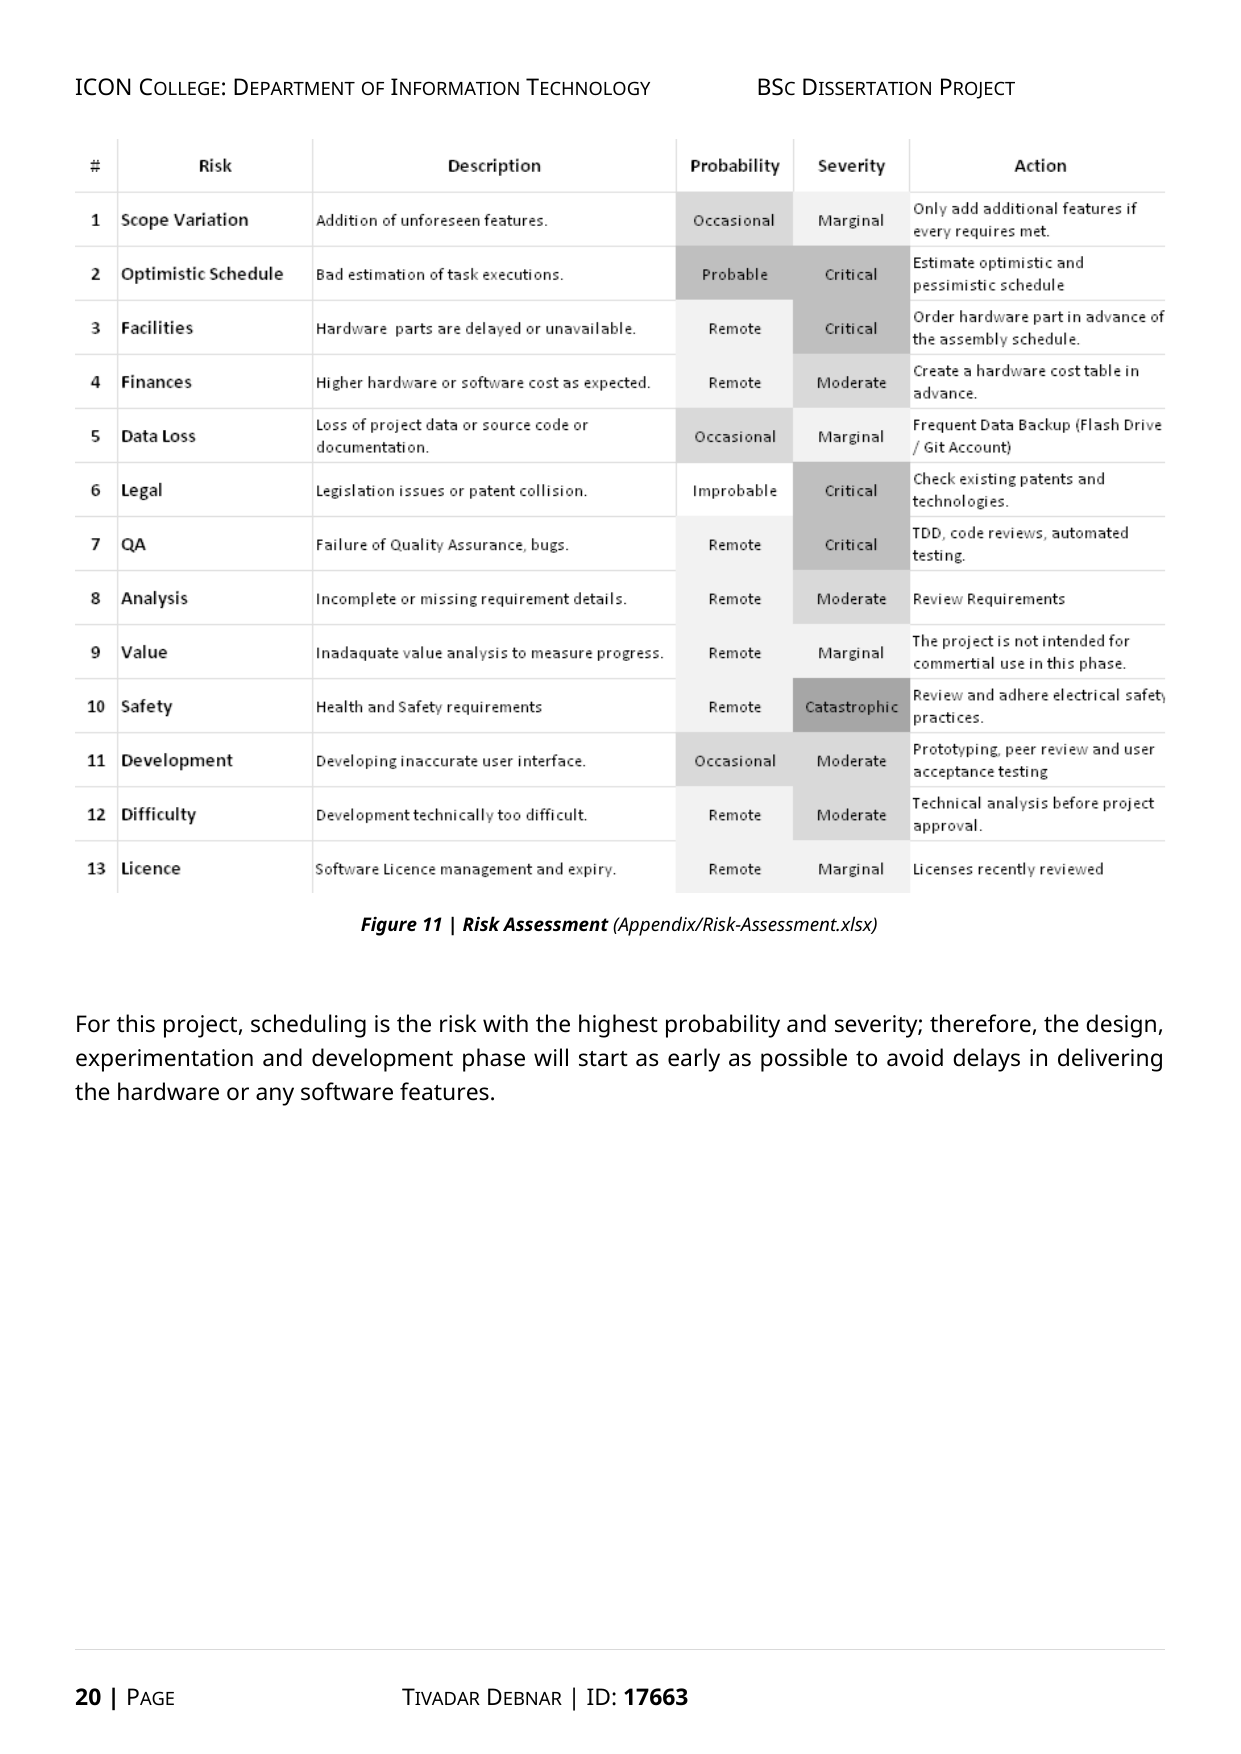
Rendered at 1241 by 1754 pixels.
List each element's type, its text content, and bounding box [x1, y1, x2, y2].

text Figure 11 | Risk Assessment (Appendix/Risk-Assessment.xlsx) [75, 912, 1165, 937]
text For this project, scheduling is the risk with the highest probability and severity; therefore, the design, experimentation and development phase will start as early as possible to avoid delays in delivering the hardware or any software features. [75, 1008, 1165, 1107]
picture [75, 139, 1166, 893]
